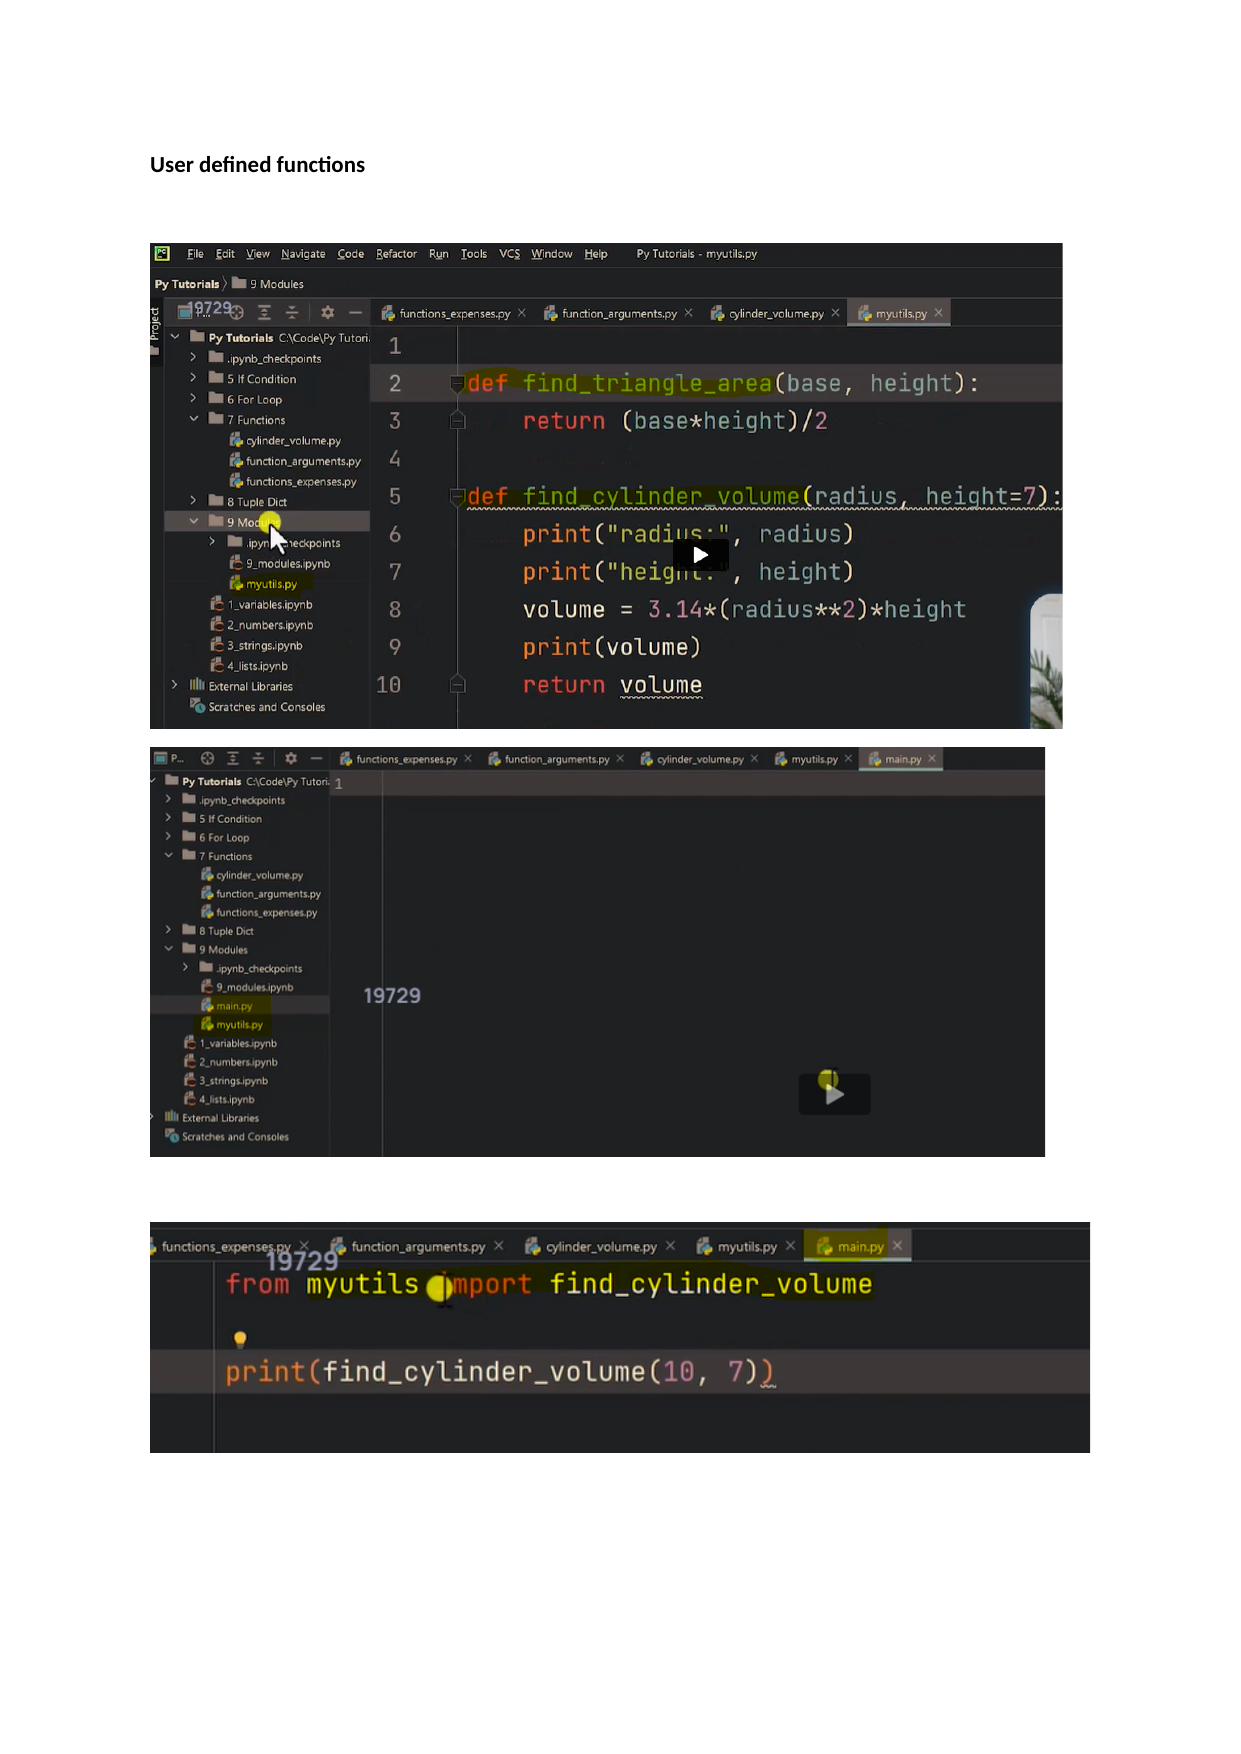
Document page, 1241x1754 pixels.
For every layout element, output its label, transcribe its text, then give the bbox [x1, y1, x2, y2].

text User defined functions [150, 150, 1090, 178]
picture [150, 747, 1046, 1157]
picture [150, 1222, 1091, 1453]
picture [150, 243, 1063, 729]
